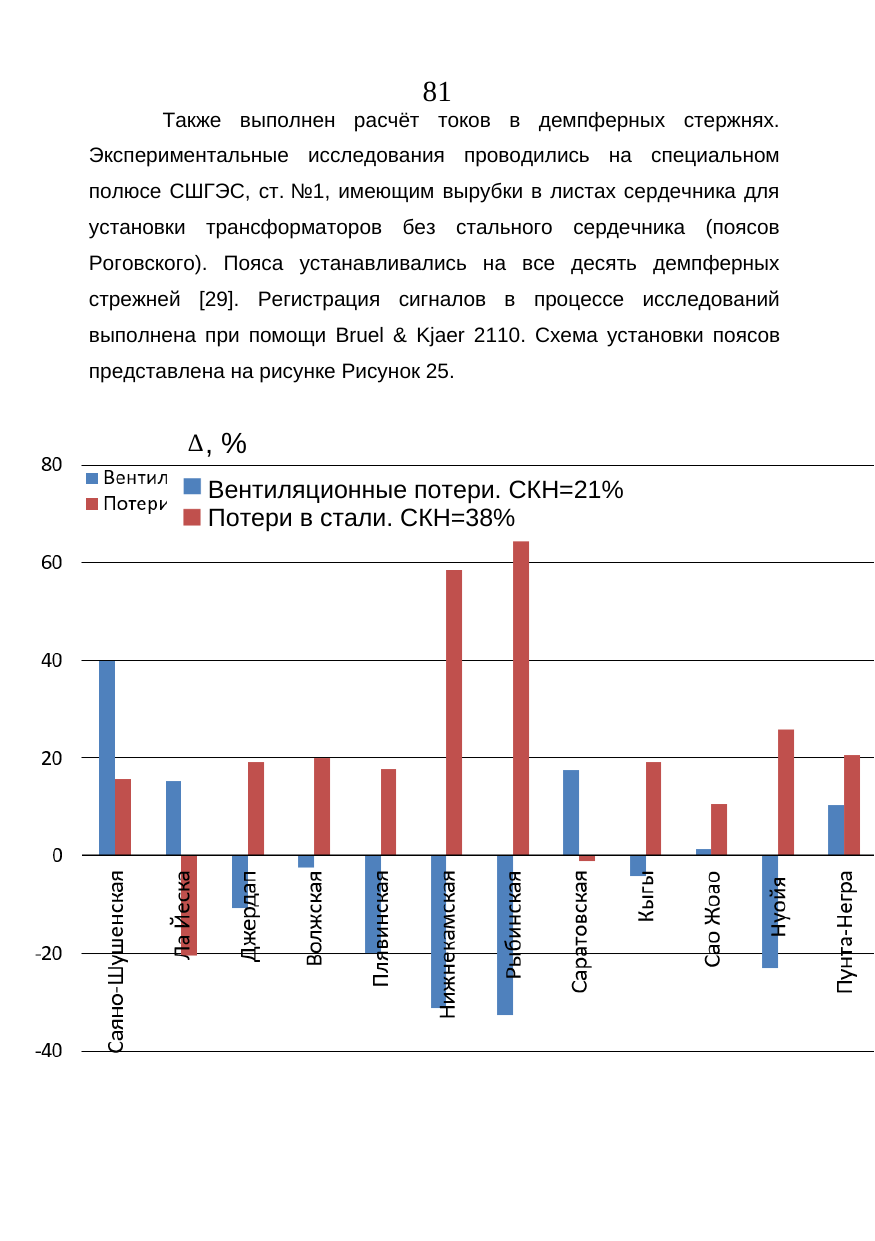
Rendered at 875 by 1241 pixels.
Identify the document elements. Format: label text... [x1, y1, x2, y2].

list Бабешко, Л.О. Эконометрика и эконометрическое моделирование: учебник / Л.О. Бабешко, И.В. Орлова, М.Г. Бич. – Москва: ИНФРА-М, 2018. – 384 c. [192, 466, 658, 541]
picture [29, 454, 874, 1058]
text Также выполнен расчёт токов в демпферных стержнях. Экспериментальные исследования проводились на специальном полюсе СШГЭС, ст. №1, имеющим вырубки в листах сердечника для установки трансформаторов без стального сердечника (поясов Роговского). Пояса устанавливались на все десять демпферных стрежней [29]. Регистрация сигналов в процессе исследований выполнена при помощи Bruel & Kjaer 2110. Схема установки поясов представлена на рисунке 25. [89, 107, 780, 383]
